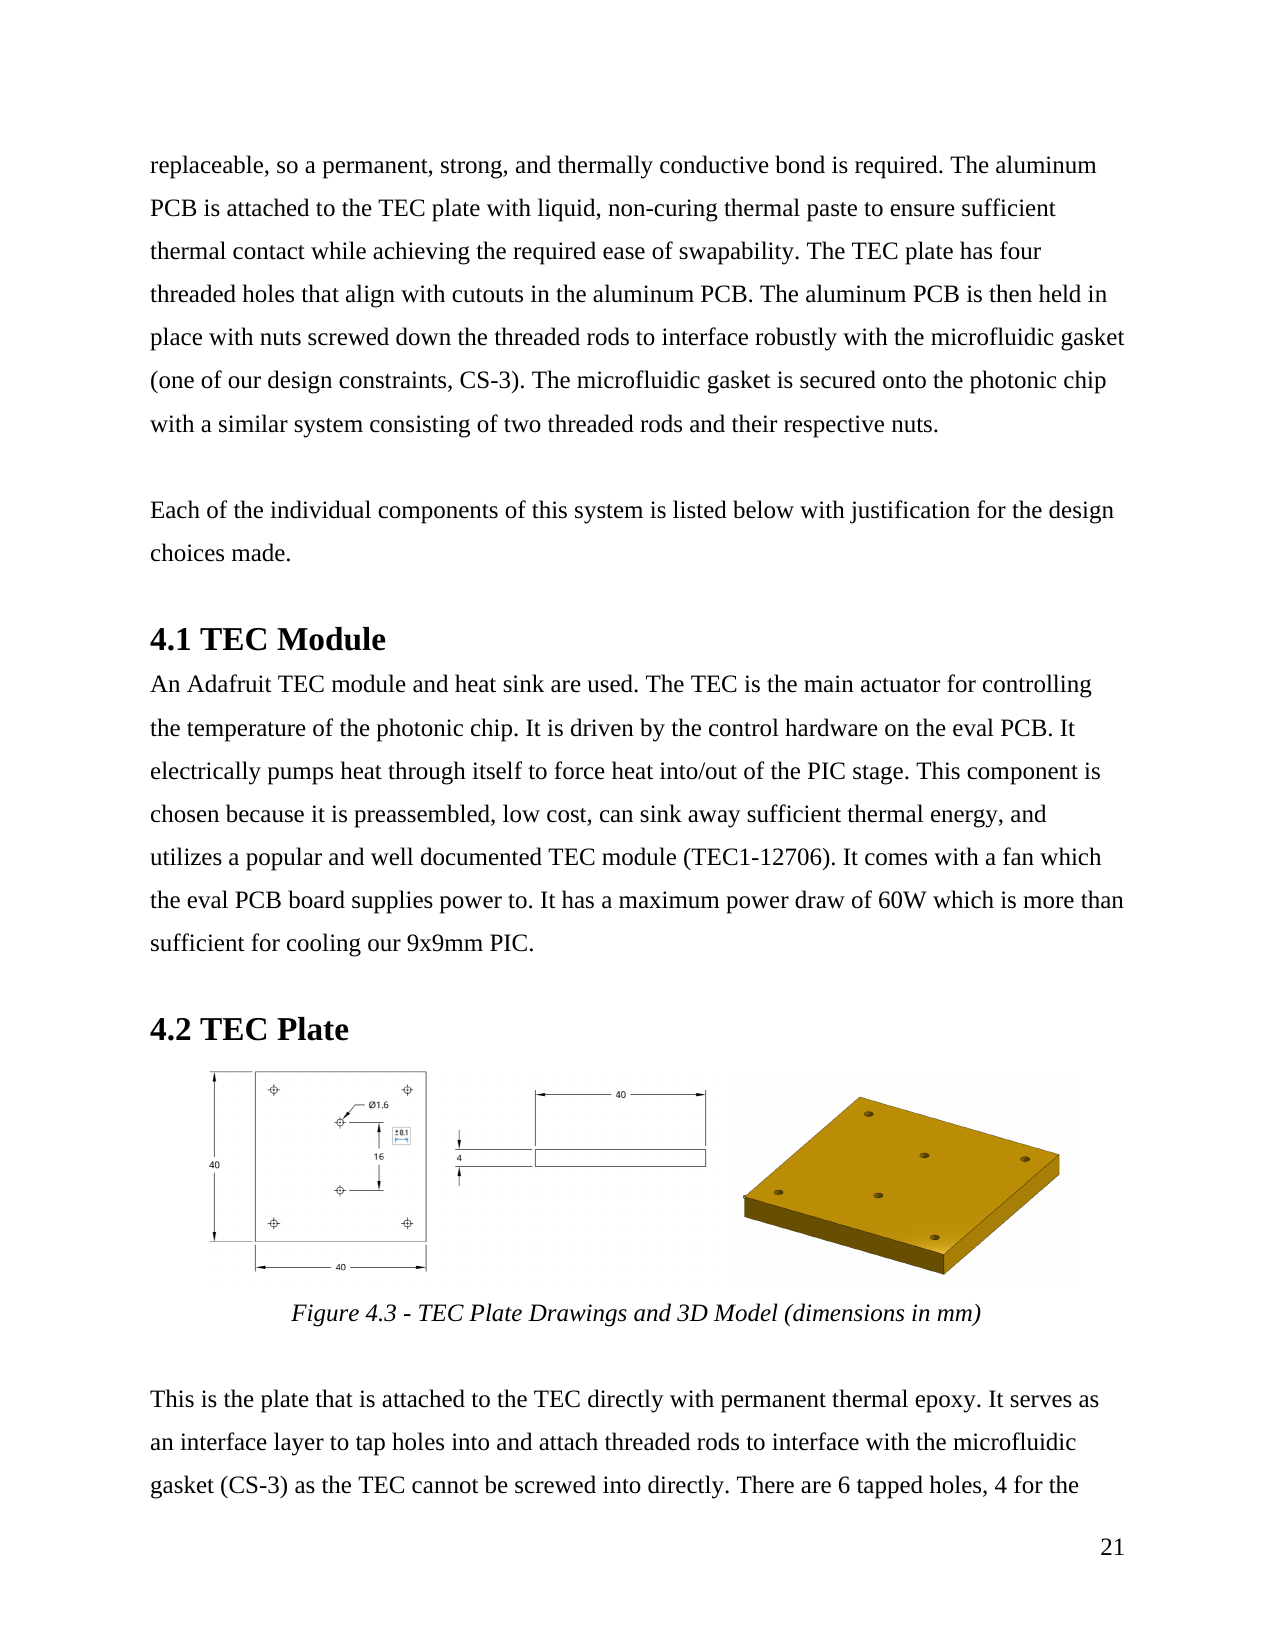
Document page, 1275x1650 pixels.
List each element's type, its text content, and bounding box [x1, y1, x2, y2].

subtitle 4.2 TEC Plate [150, 1009, 1125, 1047]
picture [194, 1059, 1081, 1284]
text An Adafruit TEC module and heat sink are used. The TEC is the main actuator for controlling the temperature of the photonic chip. It is driven by the control hardware on the eval PCB. It electrically pumps heat through itself to force heat into/out of the PIC stage. This component is chosen because it is preassembled, low cost, can sink away sufficient thermal energy, and utilizes a popular and well documented TEC module (TEC1-12706). It comes with a fan which the eval PCB board supplies power to. It has a maximum power draw of 60W which is more than sufficient for cooling our 9x9mm PIC. [150, 669, 1125, 957]
text Each of the individual components of this system is listed below with justification for the design choices made. [150, 495, 1125, 567]
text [150, 150, 1125, 437]
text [150, 1384, 1125, 1499]
subtitle 4.1 TEC Module [150, 619, 1125, 657]
text Figure 4.3 - TEC Plate Drawings and 3D Model (dimensions in mm) [150, 1298, 1125, 1326]
